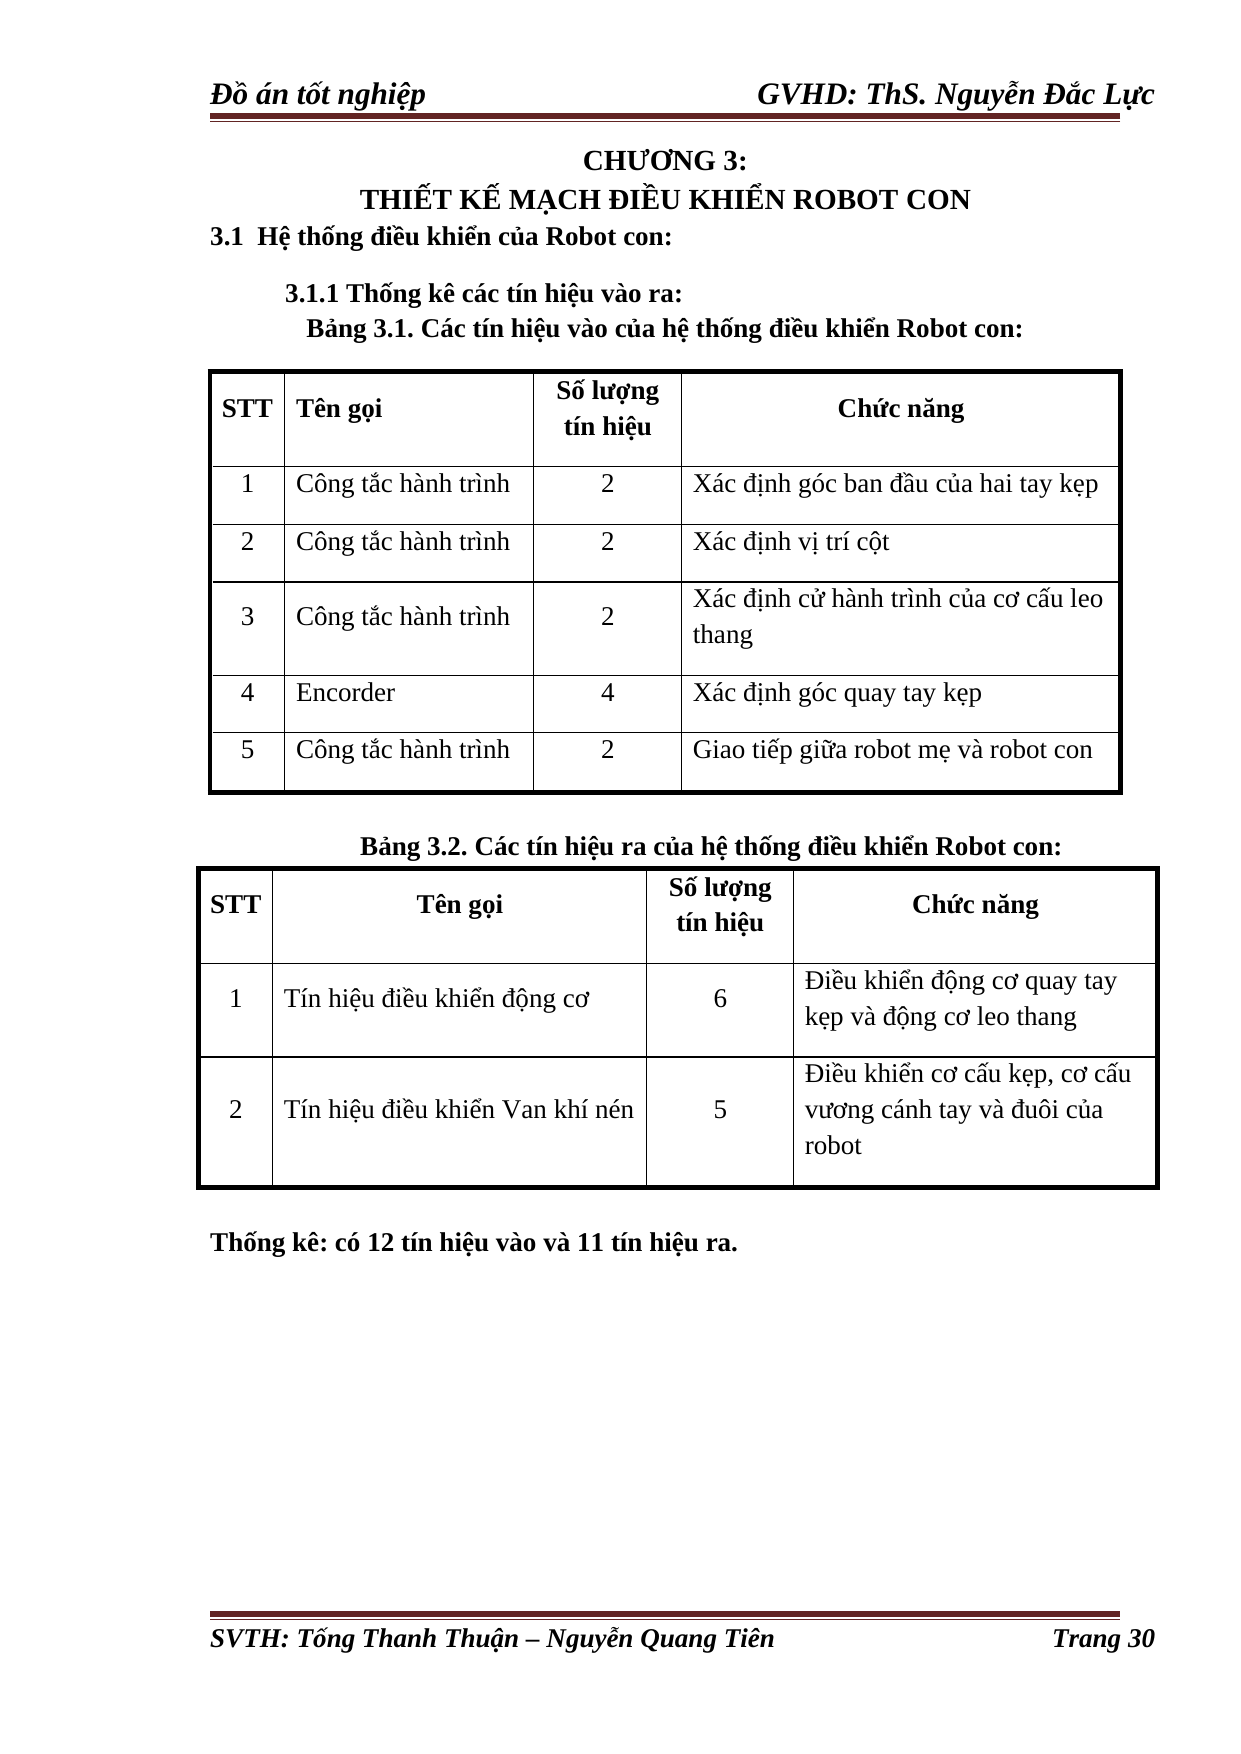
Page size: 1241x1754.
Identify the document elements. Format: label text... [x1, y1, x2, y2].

table_cell Tín hiệu điều khiển Van khí nén [273, 1058, 646, 1185]
table_cell Xác định góc ban đầu của hai tay kẹp [682, 467, 1118, 524]
table_cell 2 [201, 1058, 272, 1185]
table_cell 2 [212, 525, 284, 581]
subtitle CHƯƠNG 3: [210, 143, 1120, 177]
table_cell 3 [212, 582, 284, 675]
table_cell Công tắc hành trình [285, 525, 533, 581]
table_cell 5 [647, 1058, 793, 1185]
text Bảng 3.2. Các tín hiệu ra của hệ thống điều khiển Robot con: [360, 830, 1120, 861]
table_cell 1 [201, 964, 272, 1056]
table_cell 1 [212, 467, 284, 524]
text Bảng 3.1. Các tín hiệu vào của hệ thống điều khiển Robot con: [210, 313, 1120, 344]
table_cell 2 [534, 525, 681, 581]
table_header Tên gọi [285, 374, 533, 466]
table_cell Công tắc hành trình [285, 733, 533, 790]
table_header STT [201, 871, 272, 963]
table_cell Xác định góc quay tay kẹp [682, 676, 1118, 732]
subtitle 3.1.1 Thống kê các tín hiệu vào ra: [285, 277, 1120, 308]
table_cell Điều khiển cơ cấu kẹp, cơ cấu vương cánh tay và đuôi của robot [794, 1058, 1155, 1185]
table_header Số lượng tín hiệu [647, 871, 793, 963]
text Thống kê: có 12 tín hiệu vào và 11 tín hiệu ra. [210, 1226, 1120, 1257]
table_header Chức năng [682, 374, 1118, 466]
table_cell Công tắc hành trình [285, 583, 533, 675]
table_cell 5 [212, 733, 284, 790]
subtitle 3.1 Hệ thống điều khiển của Robot con: [210, 220, 1120, 251]
table_cell Điều khiển động cơ quay tay kẹp và động cơ leo thang [794, 964, 1155, 1056]
table_header Số lượng tín hiệu [534, 374, 681, 466]
table_header Chức năng [794, 871, 1155, 963]
table_cell 2 [534, 467, 681, 524]
table_cell Xác định vị trí cột [682, 525, 1118, 581]
table_cell 4 [212, 676, 284, 732]
table_cell Encorder [285, 676, 533, 732]
table_cell Công tắc hành trình [285, 467, 533, 524]
table_cell Tín hiệu điều khiển động cơ [273, 964, 646, 1056]
table_cell 6 [647, 964, 793, 1056]
table_cell 4 [534, 676, 681, 732]
subtitle THIẾT KẾ MẠCH ĐIỀU KHIỂN ROBOT CON [210, 182, 1120, 215]
table_header STT [212, 374, 284, 466]
table_cell Giao tiếp giữa robot mẹ và robot con [682, 733, 1118, 790]
table_cell 2 [534, 583, 681, 675]
table_cell Xác định cử hành trình của cơ cấu leo thang [682, 583, 1118, 675]
table_cell 2 [534, 733, 681, 790]
table_header Tên gọi [273, 871, 646, 963]
